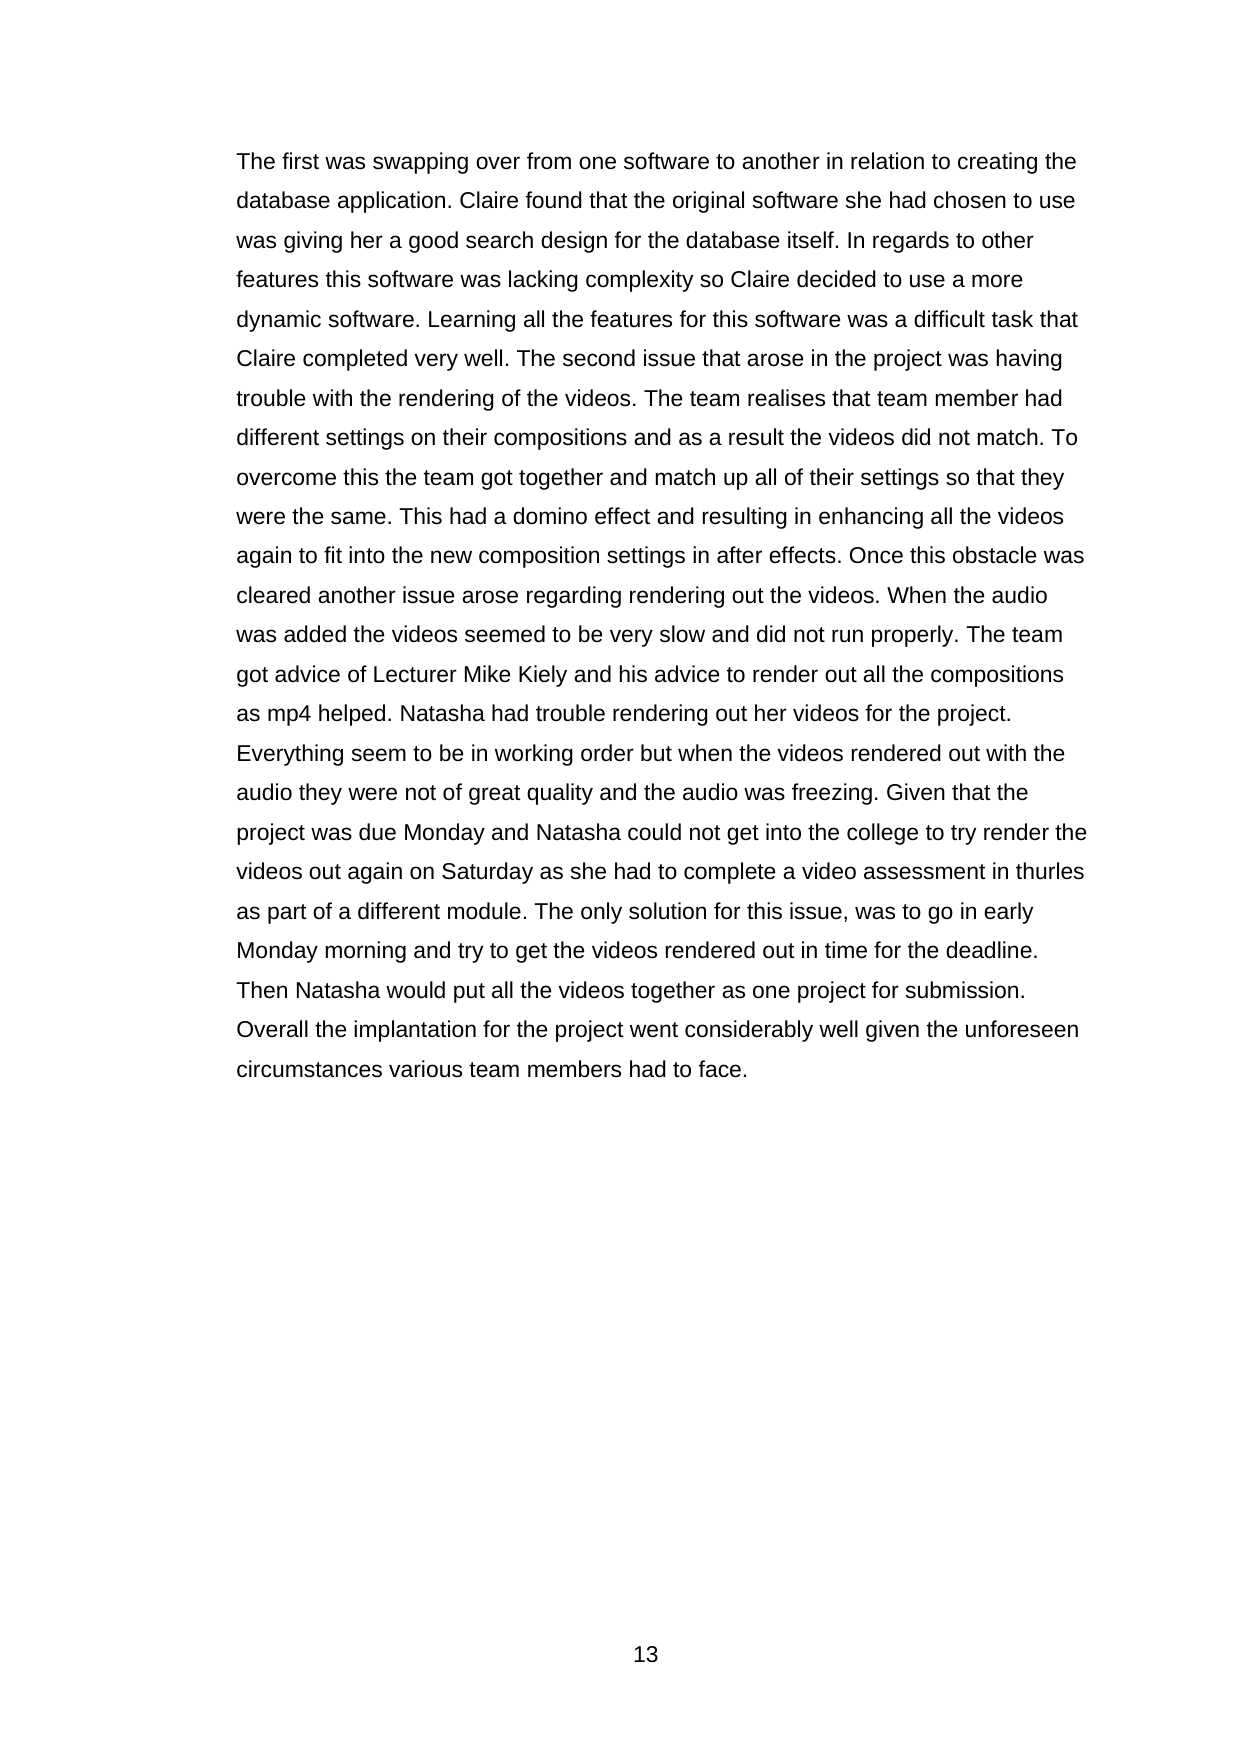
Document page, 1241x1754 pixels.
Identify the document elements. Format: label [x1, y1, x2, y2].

text [236, 148, 1092, 1082]
